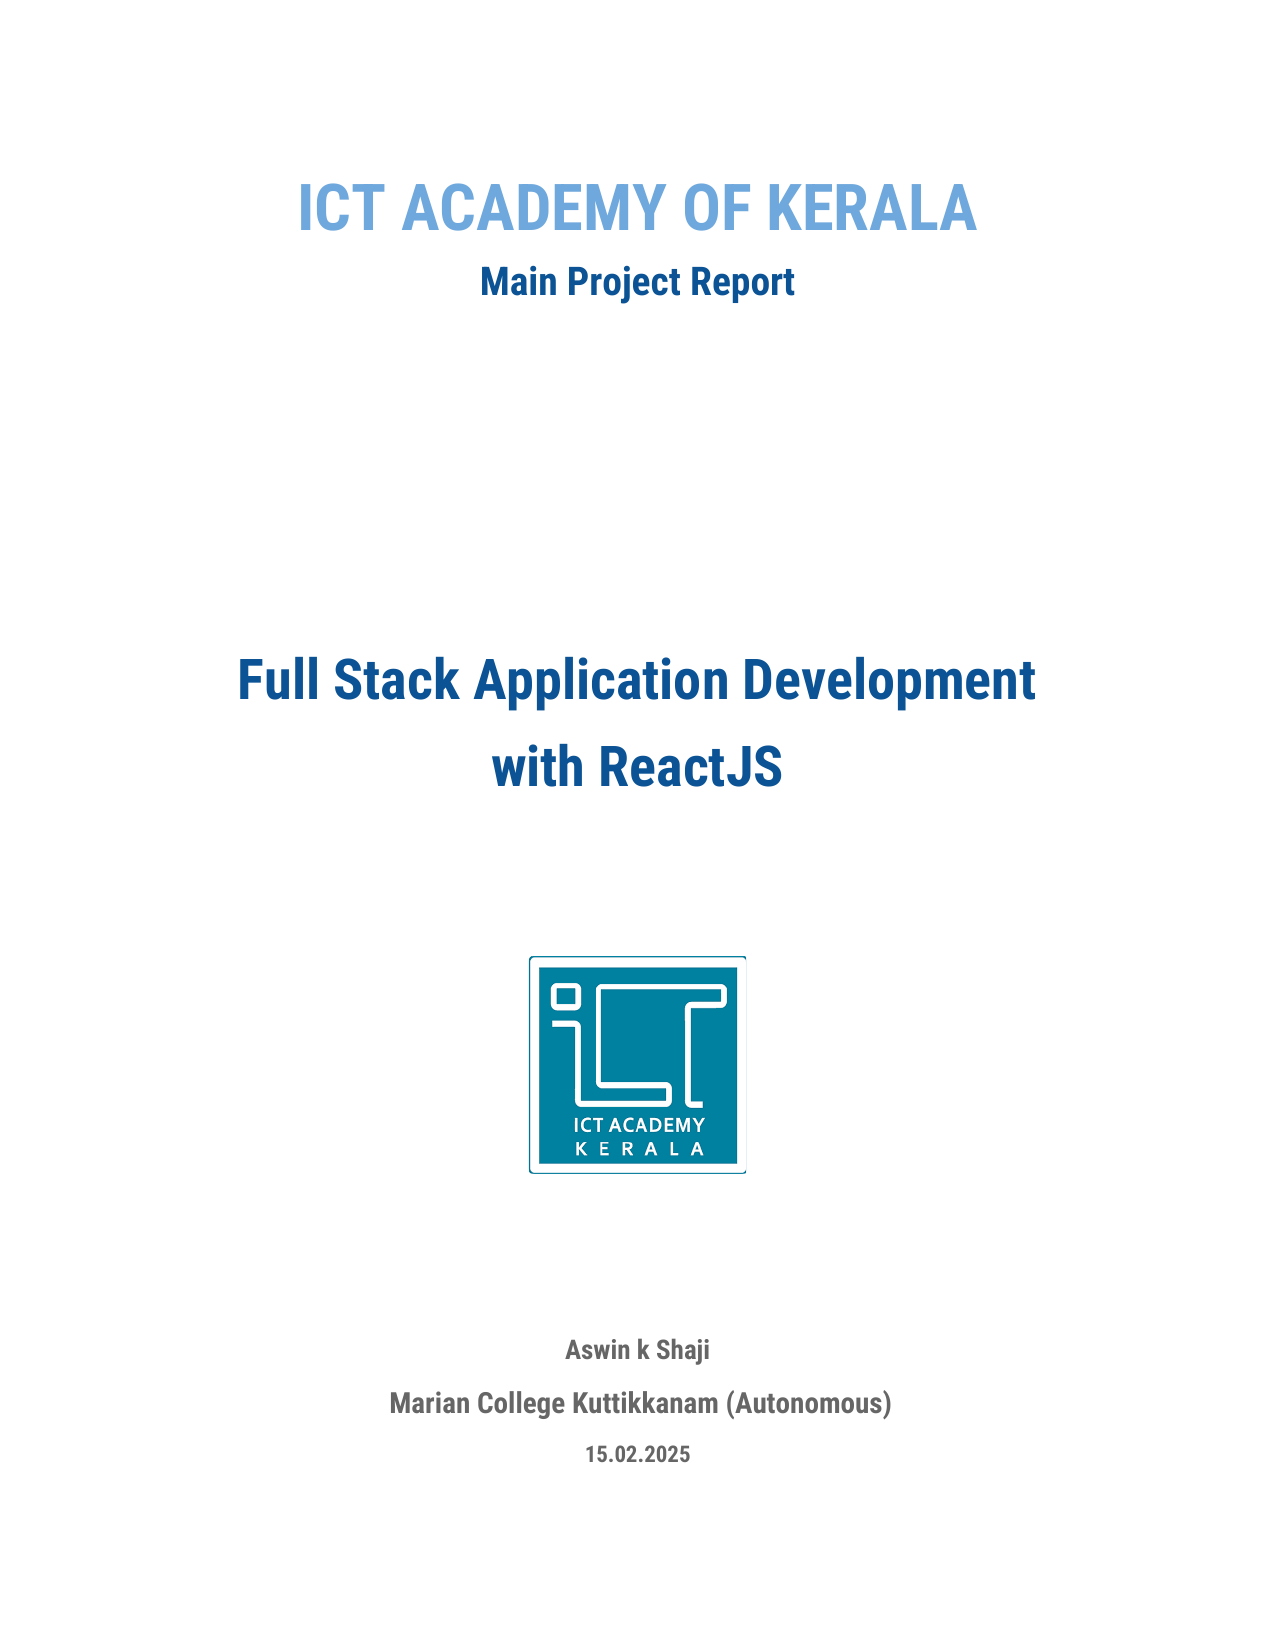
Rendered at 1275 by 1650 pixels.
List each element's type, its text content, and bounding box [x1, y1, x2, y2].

subtitle Main Project Report [150, 259, 1125, 305]
picture [531, 958, 747, 1174]
text Aswin k Shaji [150, 1334, 1125, 1366]
title with ReactJS [150, 734, 1125, 800]
text 15.02.2025 [150, 1442, 1125, 1468]
title Full Stack Application Development [150, 647, 1125, 713]
text Marian College Kuttikkanam (Autonomous) [150, 1387, 1125, 1421]
title ICT ACADEMY OF KERALA [150, 171, 1125, 247]
